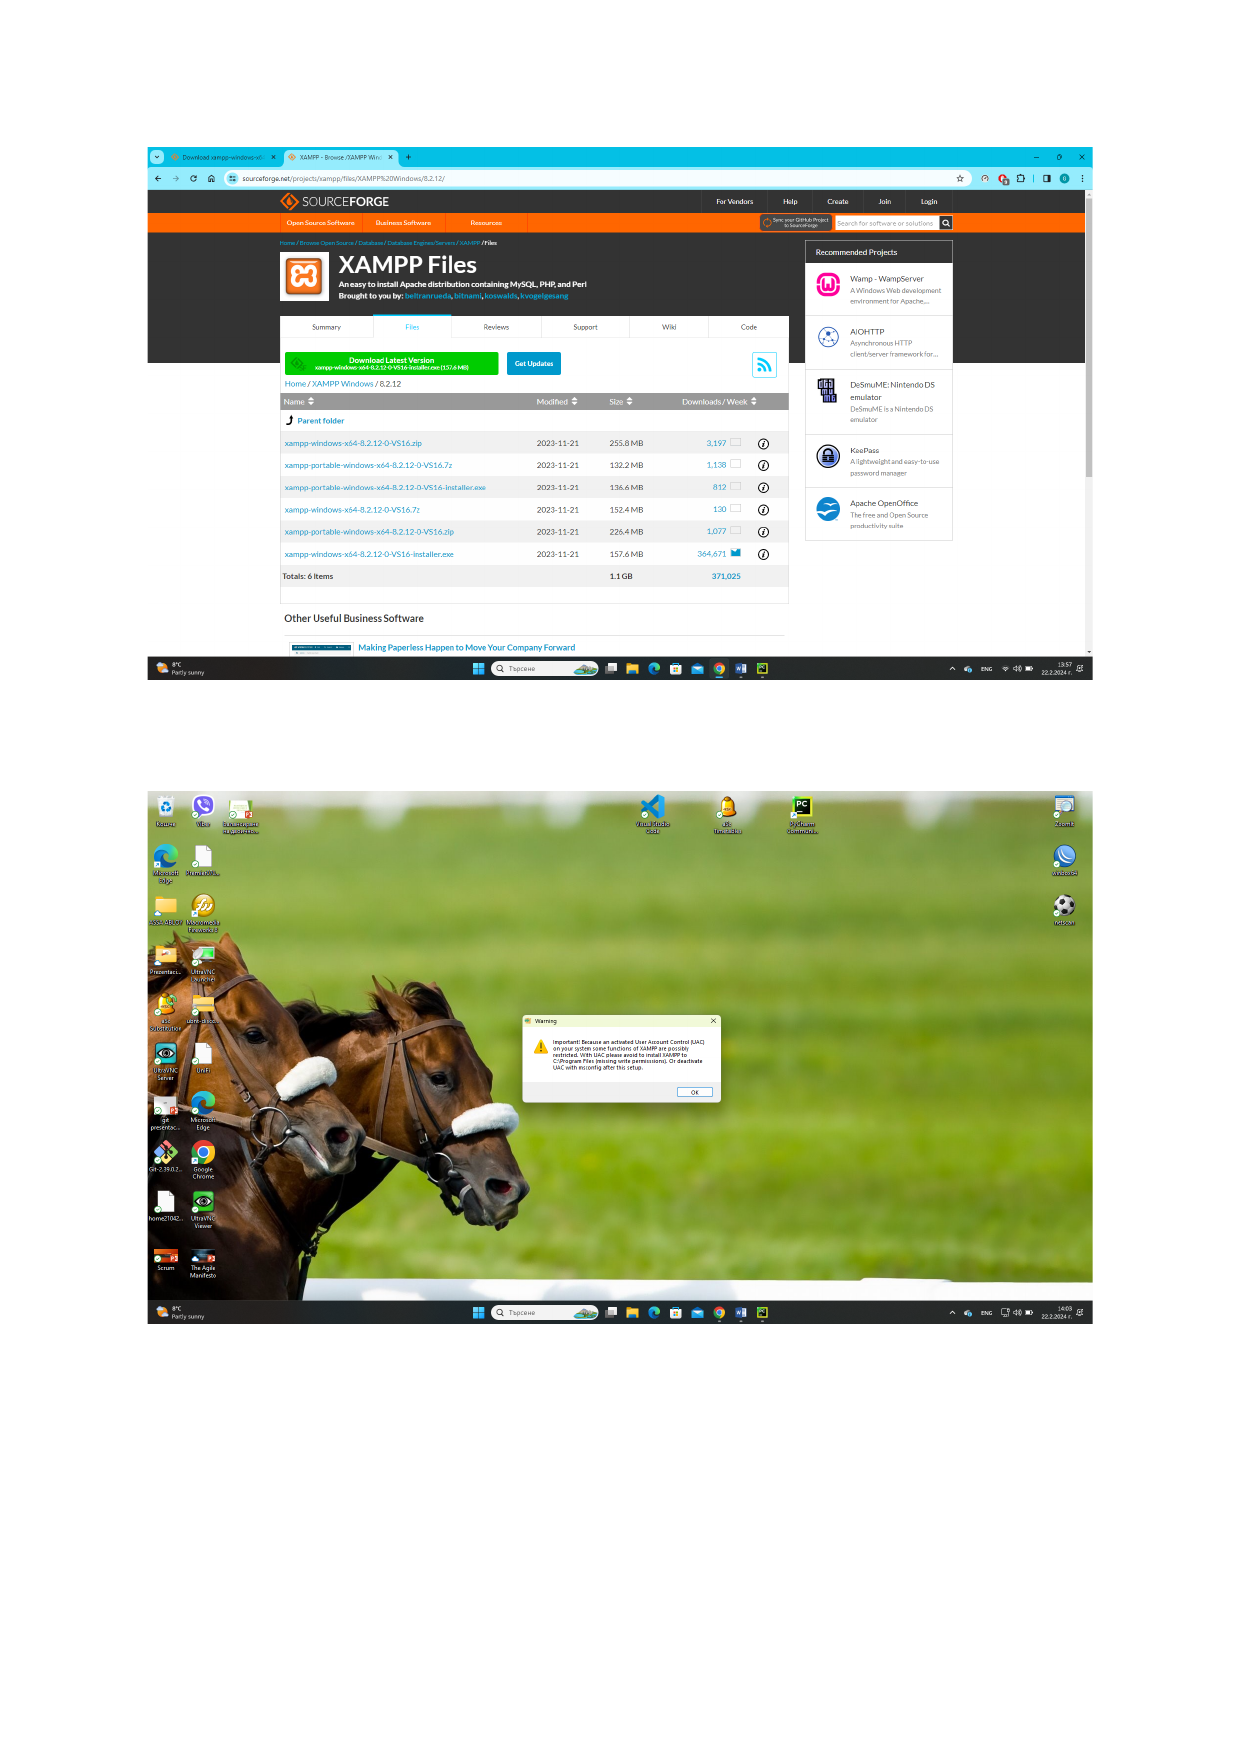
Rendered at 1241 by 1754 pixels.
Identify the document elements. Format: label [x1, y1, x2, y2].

picture [147, 147, 1093, 680]
picture [147, 791, 1093, 1324]
